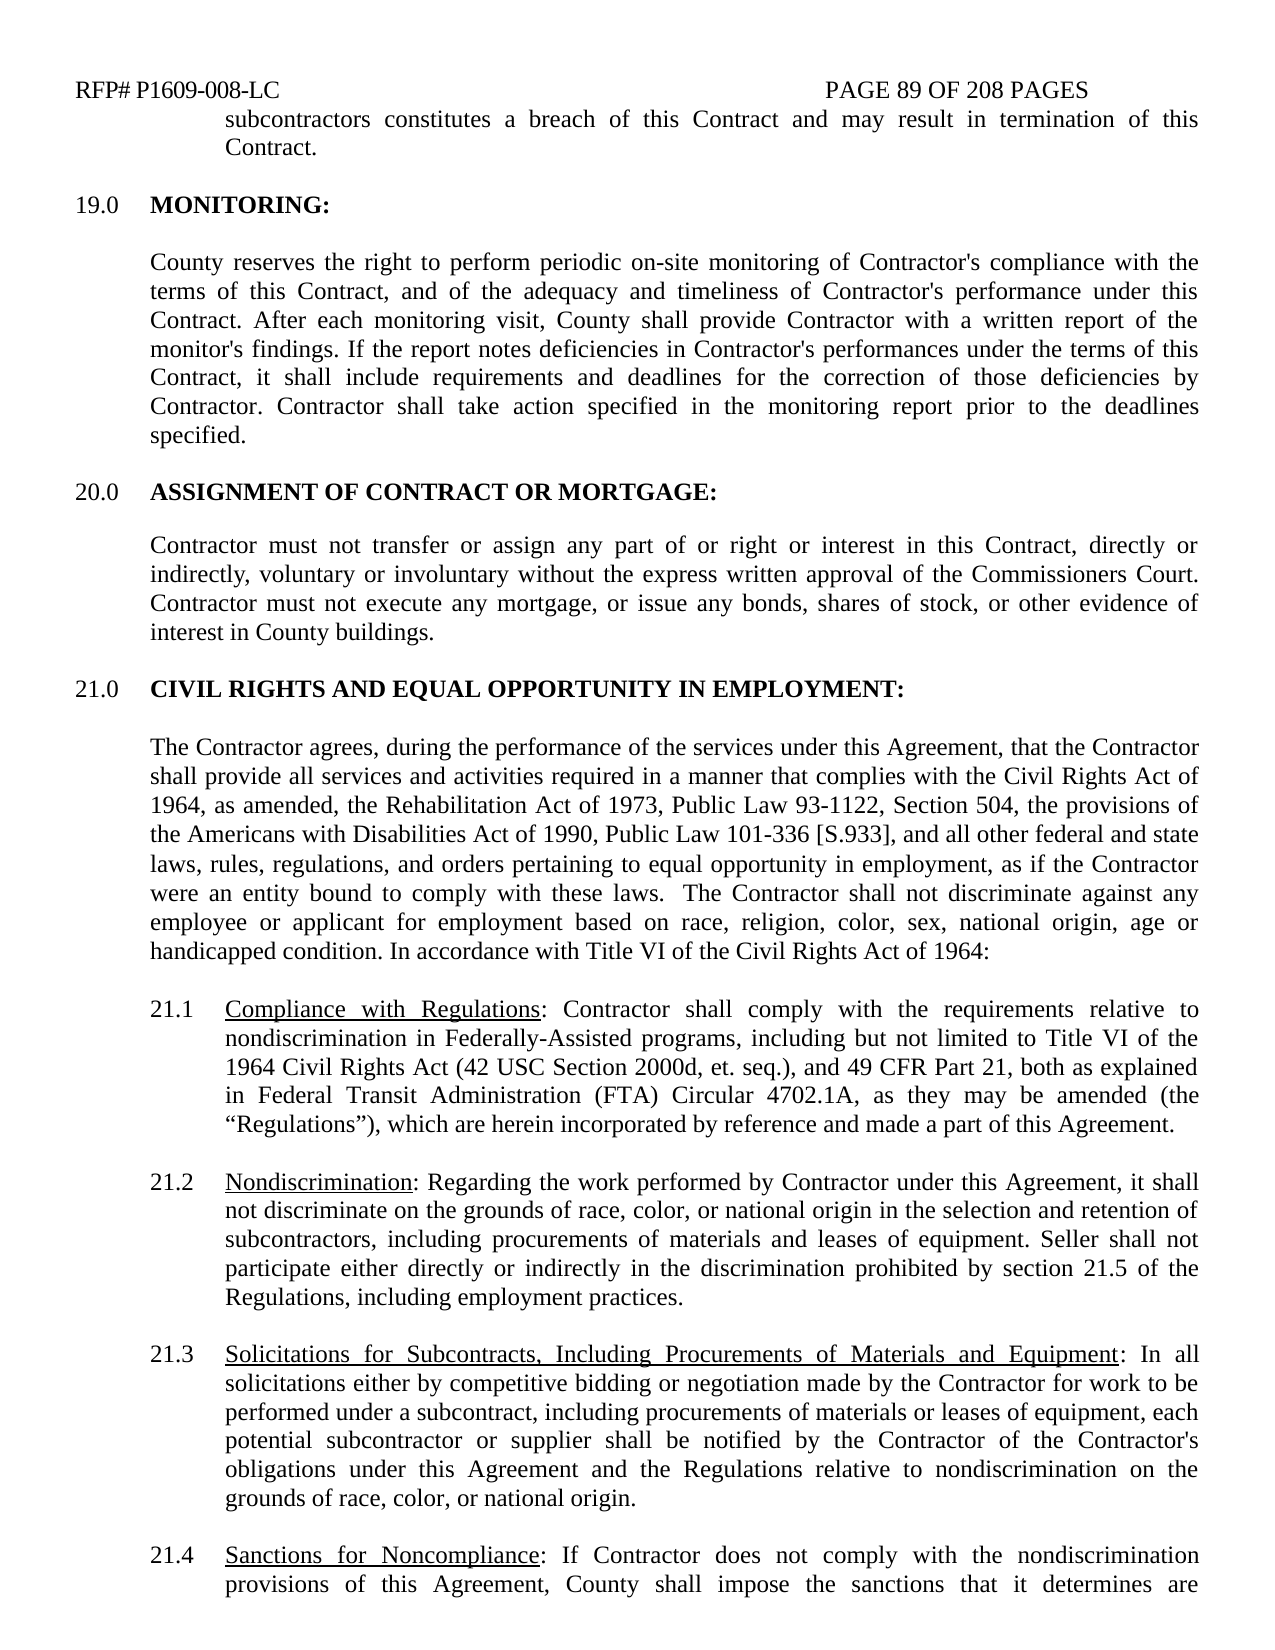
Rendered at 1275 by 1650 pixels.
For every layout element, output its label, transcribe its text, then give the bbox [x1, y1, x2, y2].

list Compliance with Regulations: Contractor shall comply with the requirements relative to nondiscrimination in Federally-Assisted programs, including but not limited to Title VI of the 1964 Civil Rights Act (42 USC Section 2000d, et. seq.), and 49 CFR Part 21, both as explained in Federal Transit Administration (FTA) Circular 4702.1A, as they may be amended (the “Regulations”), which are herein incorporated by reference and made a part of this Agreement. [150, 994, 1200, 1138]
text County reserves the right to perform periodic on-site monitoring of Contractor's compliance with the terms of this Contract, and of the adequacy and timeliness of Contractor's performance under this Contract. After each monitoring visit, County shall provide Contractor with a written report of the monitor's findings. If the report notes deficiencies in Contractor's performances under the terms of this Contract, it shall include requirements and deadlines for the correction of those deficiencies by Contractor. Contractor shall take action specified in the monitoring report prior to the deadlines specified. [150, 247, 1200, 449]
text The Contractor agrees, during the performance of the services under this Agreement, that the Contractor shall provide all services and activities required in a manner that complies with the Civil Rights Act of 1964, as amended, the Rehabilitation Act of 1973, Public Law 93-1122, Section 504, the provisions of the Americans with Disabilities Act of 1990, Public Law 101-336 [S.933], and all other federal and state laws, rules, regulations, and orders pertaining to equal opportunity in employment, as if the Contractor were an entity bound to comply with these laws. The Contractor shall not discriminate against any employee or applicant for employment based on race, religion, color, sex, national origin, age or handicapped condition. In accordance with Title VI of the Civil Rights Act of 1964: [150, 732, 1200, 965]
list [150, 1540, 1200, 1598]
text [150, 104, 1200, 161]
list Solicitations for Subcontracts, Including Procurements of Materials and Equipment: In all solicitations either by competitive bidding or negotiation made by the Contractor for work to be performed under a subcontract, including procurements of materials or leases of equipment, each potential subcontractor or supplier shall be notified by the Contractor of the Contractor's obligations under this Agreement and the Regulations relative to nondiscrimination on the grounds of race, color, or national origin. [150, 1339, 1200, 1512]
text 20.0 ASSIGNMENT OF CONTRACT OR MORTGAGE: [75, 477, 1200, 506]
list Nondiscrimination: Regarding the work performed by Contractor under this Agreement, it shall not discriminate on the grounds of race, color, or national origin in the selection and retention of subcontractors, including procurements of materials and leases of equipment. Seller shall not participate either directly or indirectly in the discrimination prohibited by section 21.5 of the Regulations, including employment practices. [150, 1167, 1200, 1310]
text 19.0 MONITORING: [75, 190, 1200, 219]
text Contractor must not transfer or assign any part of or right or interest in this Contract, directly or indirectly, voluntary or involuntary without the express written approval of the Commissioners Court. Contractor must not execute any mortgage, or issue any bonds, shares of stock, or other evidence of interest in County buildings. [75, 530, 1200, 645]
text 21.0 CIVIL RIGHTS AND EQUAL OPPORTUNITY IN EMPLOYMENT: [75, 674, 1200, 703]
